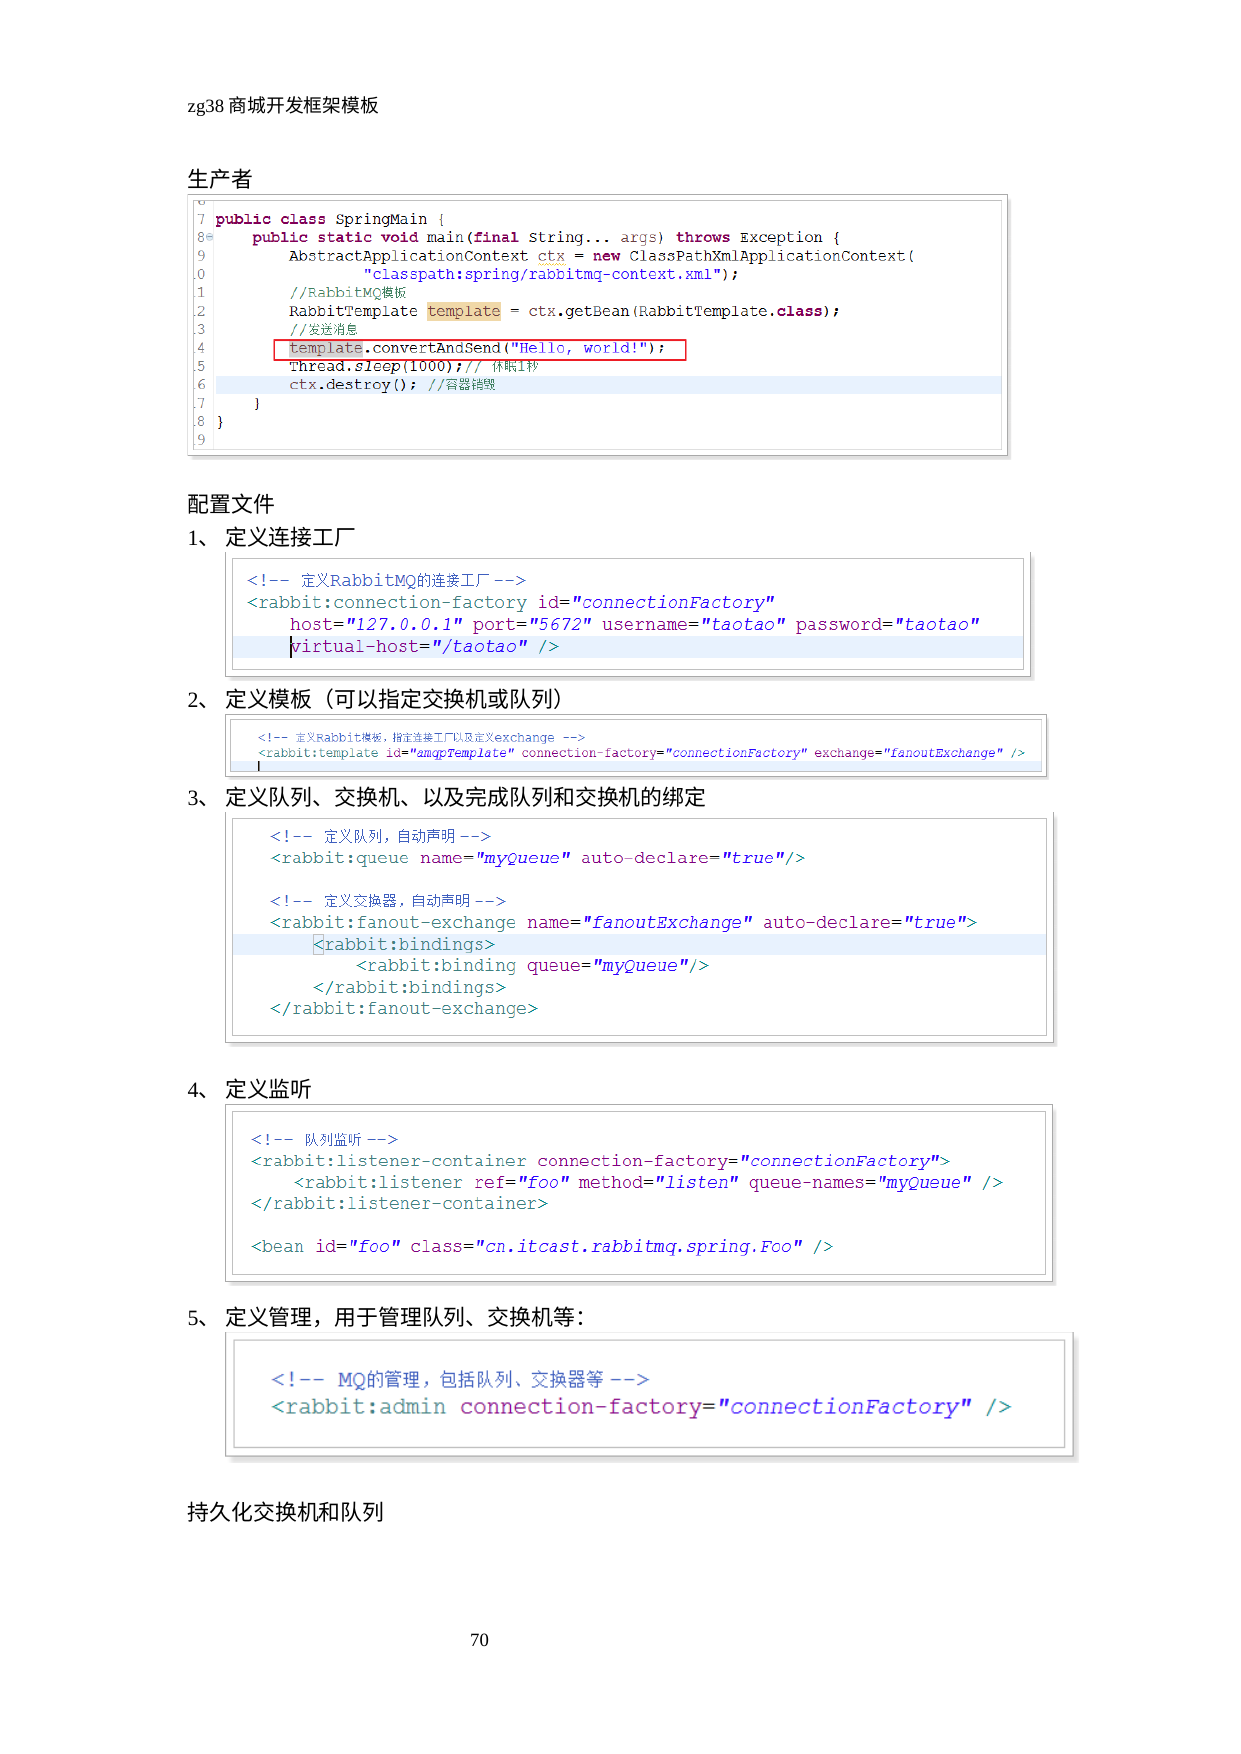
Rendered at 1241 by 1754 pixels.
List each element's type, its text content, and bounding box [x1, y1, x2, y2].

picture [225, 552, 1035, 681]
text 持久化交换机和队列 [187, 1494, 1053, 1527]
picture [225, 1104, 1057, 1286]
text 配置文件 [187, 487, 1053, 519]
picture [225, 714, 1050, 780]
picture [225, 1332, 1080, 1463]
picture [187, 194, 1012, 460]
picture [225, 812, 1058, 1047]
text 生产者 [187, 162, 1053, 194]
